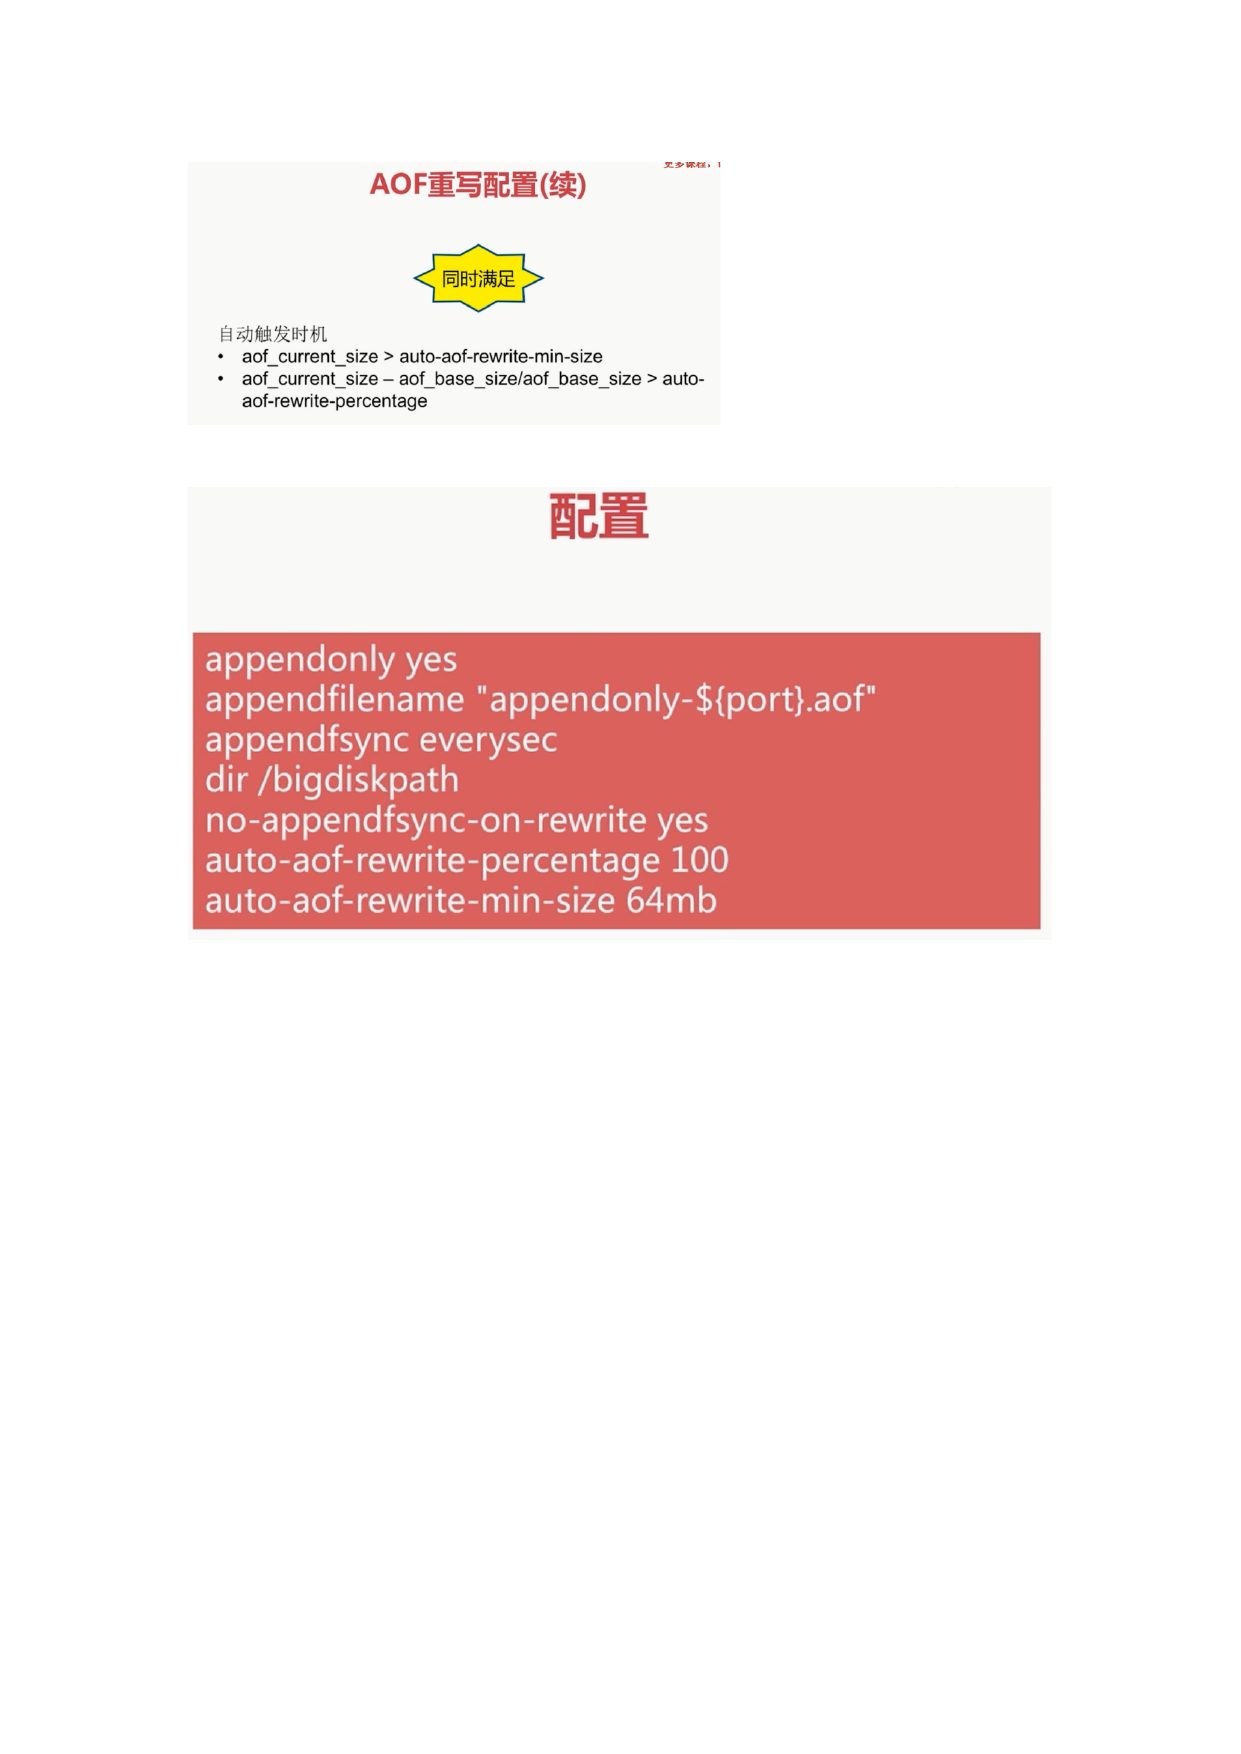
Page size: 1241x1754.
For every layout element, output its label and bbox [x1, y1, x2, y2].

picture [187, 162, 721, 425]
picture [187, 487, 1052, 940]
